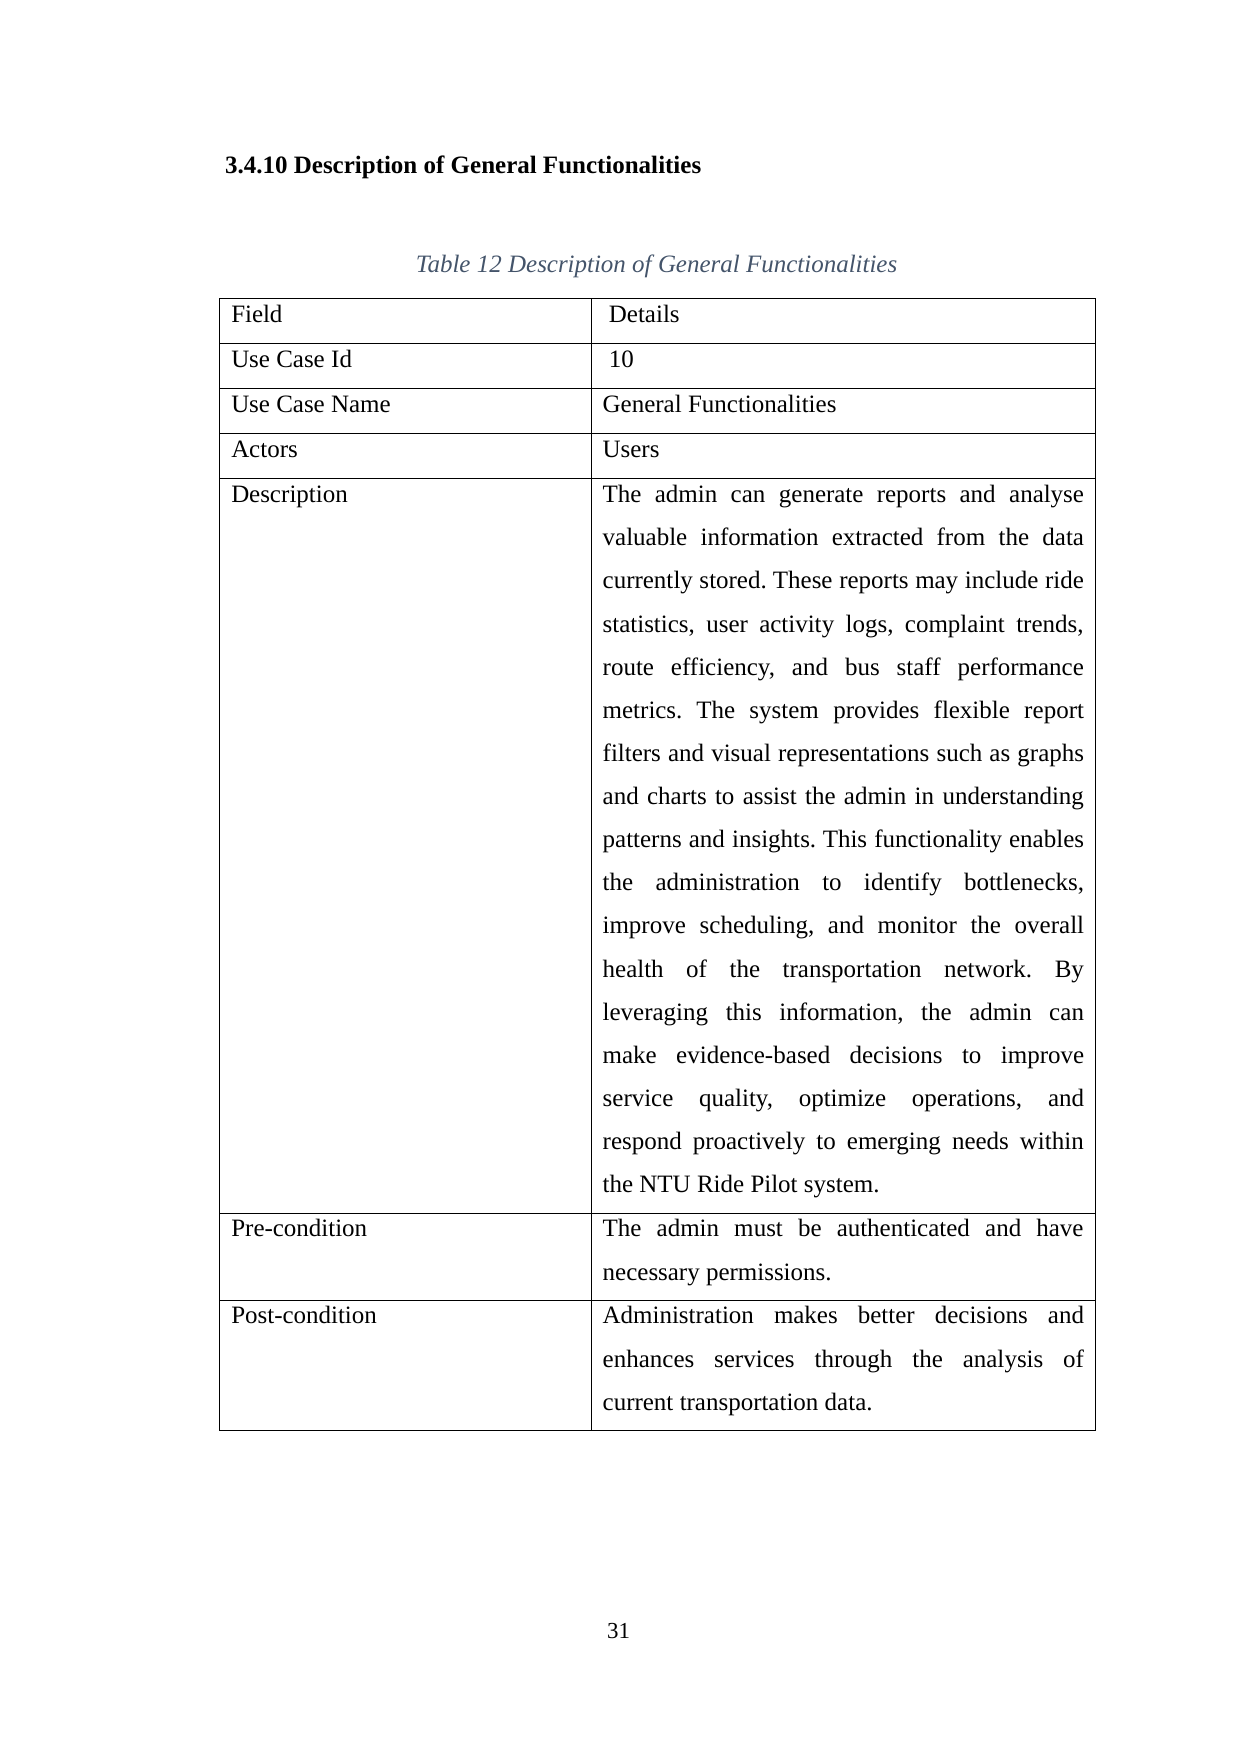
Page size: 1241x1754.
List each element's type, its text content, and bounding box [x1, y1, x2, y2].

table_cell The admin must be authenticated and have necessary permissions. [592, 1214, 1095, 1299]
table_cell Pre-condition [220, 1214, 591, 1299]
table_cell Description [220, 479, 591, 1212]
table_cell Actors [220, 434, 591, 478]
subtitle 3.4.10 Description of General Functionalities [225, 150, 1090, 179]
table_cell Users [592, 434, 1095, 478]
text Table 12 Description of General Functionalities [225, 249, 1090, 277]
table_cell 10 [592, 344, 1095, 388]
table_cell The admin can generate reports and analyse valuable information extracted from the data currently stored. These reports may include ride statistics, user activity logs, complaint trends, route efficiency, and bus staff performance metrics. The system provides flexible report filters and visual representations such as graphs and charts to assist the admin in understanding patterns and insights. This functionality enables the administration to identify bottlenecks, improve scheduling, and monitor the overall health of the transportation network. By leveraging this information, the admin can make evidence-based decisions to improve service quality, optimize operations, and respond proactively to emerging needs within the NTU Ride Pilot system. [592, 479, 1095, 1212]
table_cell Administration makes better decisions and enhances services through the analysis of current transportation data. [592, 1301, 1095, 1430]
table_cell General Functionalities [592, 389, 1095, 433]
table_header Details [592, 299, 1095, 343]
table_cell Post-condition [220, 1301, 591, 1430]
table_cell Use Case Id [220, 344, 591, 388]
table_cell Use Case Name [220, 389, 591, 433]
table_header Field [220, 299, 591, 343]
